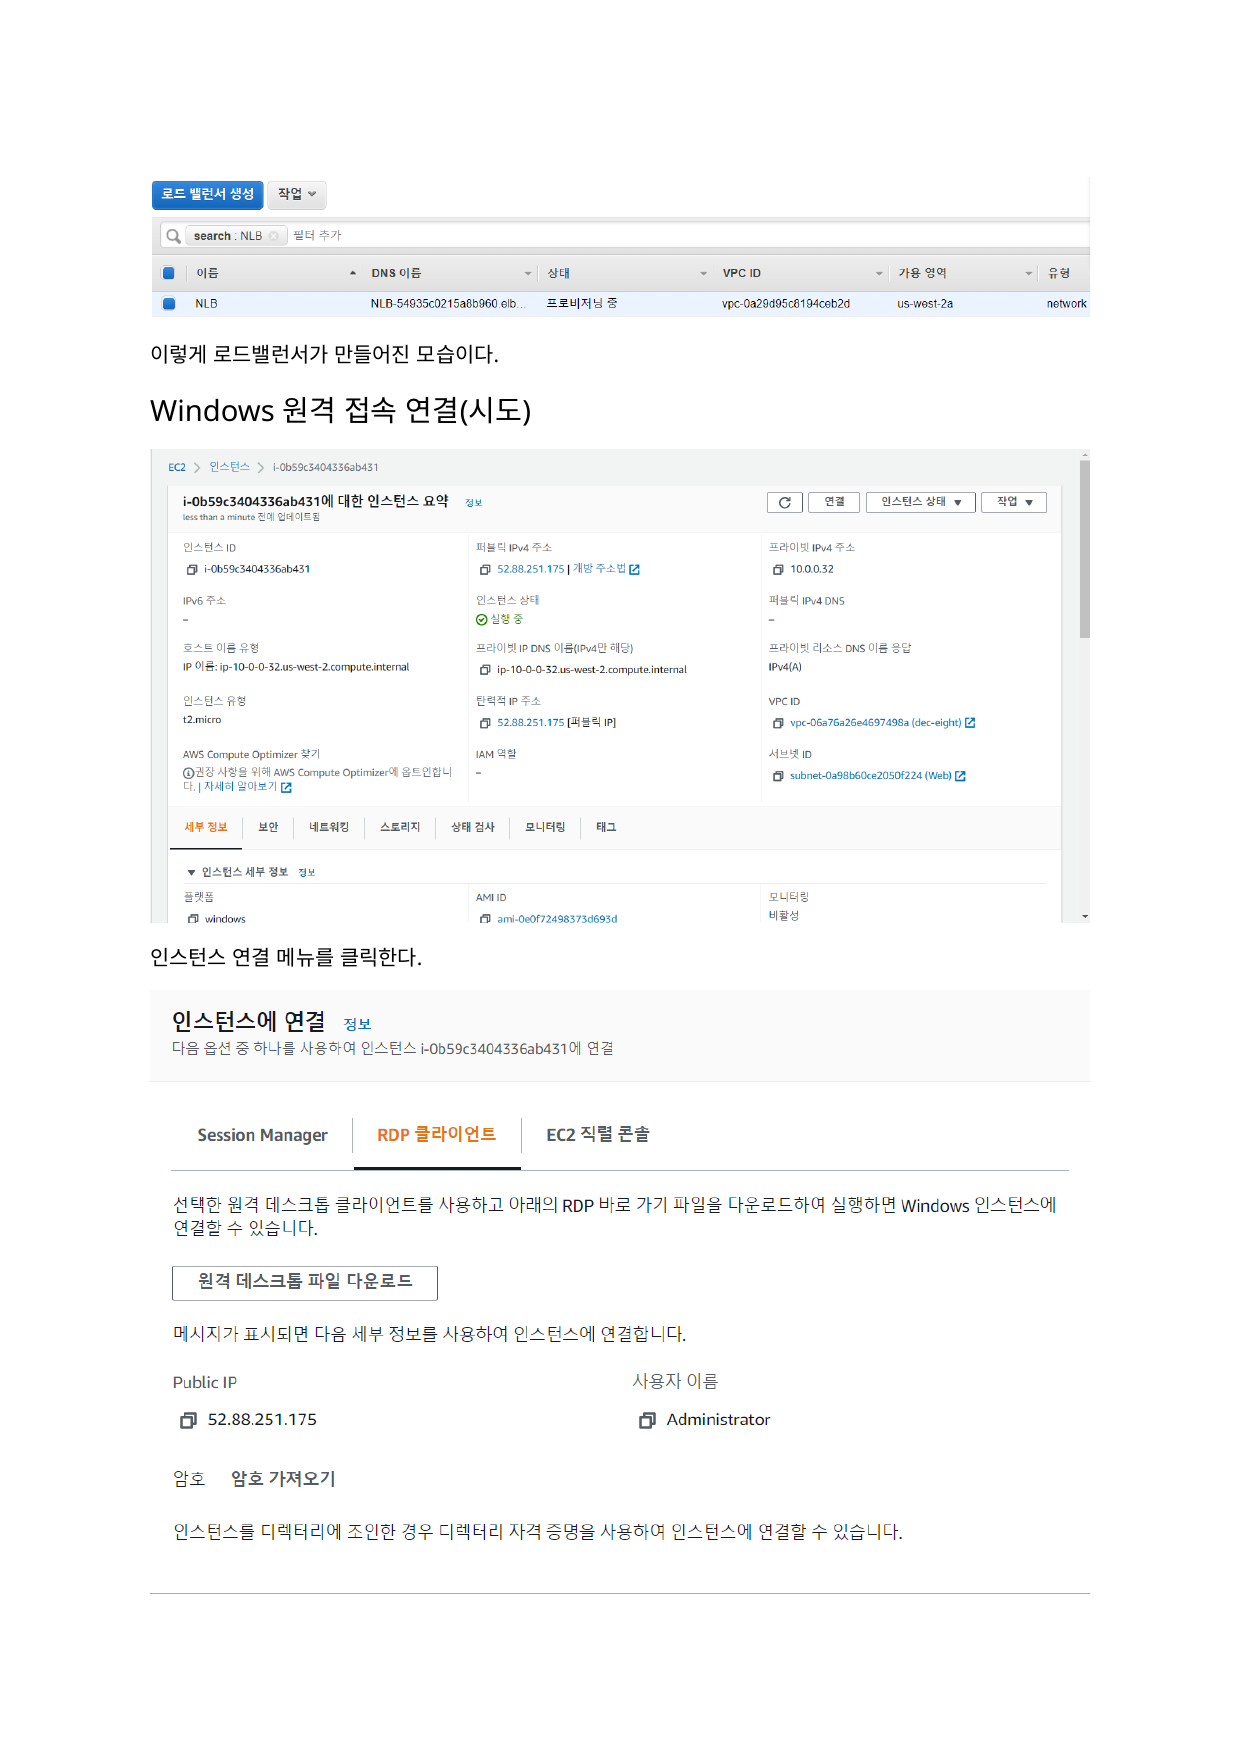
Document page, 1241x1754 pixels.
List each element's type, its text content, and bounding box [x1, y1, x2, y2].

picture [150, 449, 1091, 923]
text 인스턴스 연결 메뉴를 클릭한다. [150, 941, 1090, 971]
subtitle Windows 원격 접속 연결(시도) [150, 387, 1090, 429]
picture [150, 990, 1091, 1594]
text 이렇게 로드밸런서가 만들어진 모습이다. [150, 338, 1090, 368]
picture [150, 177, 1091, 319]
